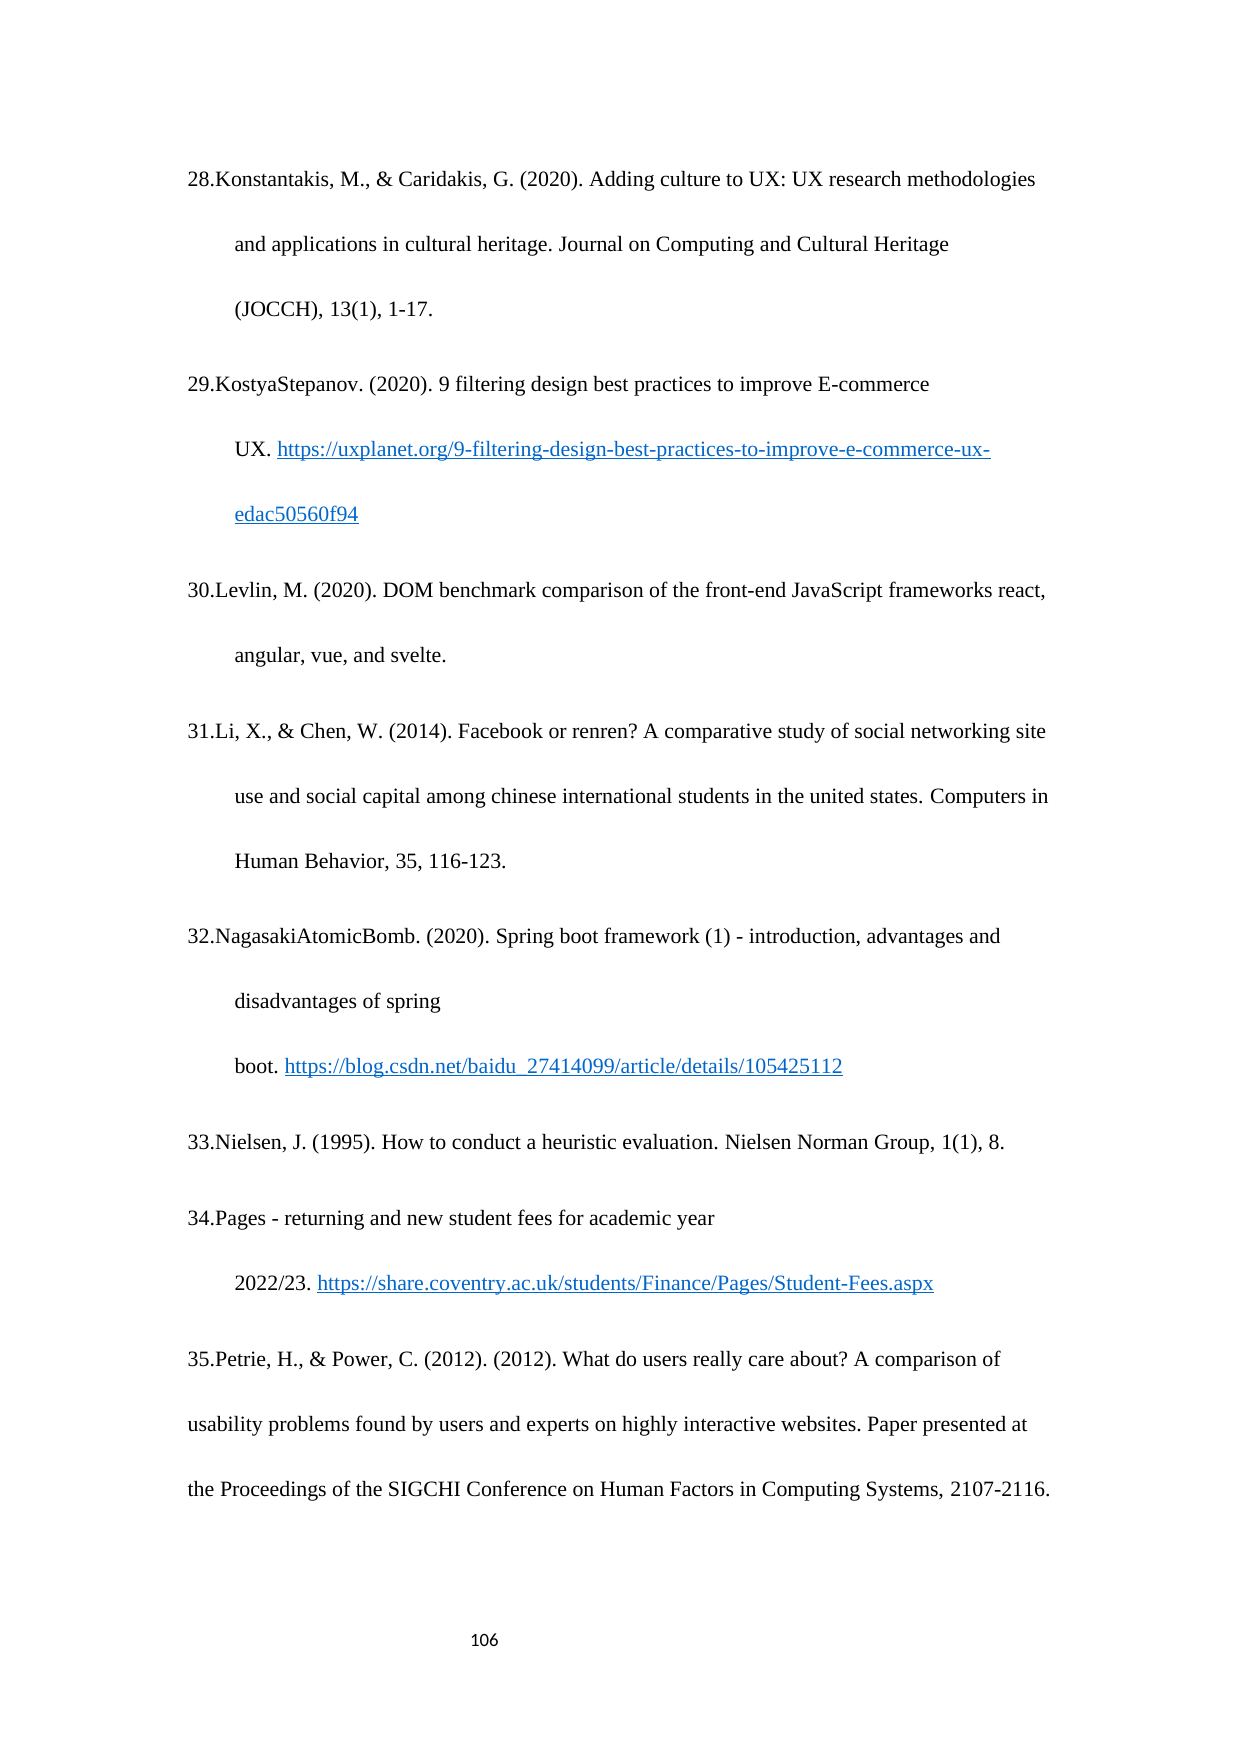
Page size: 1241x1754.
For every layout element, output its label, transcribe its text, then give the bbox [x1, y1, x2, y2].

text 29.KostyaStepanov. (2020). 9 filtering design best practices to improve E-commerce UX. https://uxplanet.org/9-filtering-design-best-practices-to-improve-e-commerce-ux-edac50560f94 [187, 368, 1053, 530]
text 28.Konstantakis, M., & Caridakis, G. (2020). Adding culture to UX: UX research methodologies and applications in cultural heritage. Journal on Computing and Cultural Heritage (JOCCH), 13(1), 1-17. [187, 162, 1053, 324]
text 30.Levlin, M. (2020). DOM benchmark comparison of the front-end JavaScript frameworks react, angular, vue, and svelte. [187, 573, 1053, 671]
text 32.NagasakiAtomicBomb. (2020). Spring boot framework (1) - introduction, advantages and disadvantages of spring boot. https://blog.csdn.net/baidu_27414099/article/details/105425112 [187, 920, 1053, 1082]
text 35.Petrie, H., & Power, C. (2012). (2012). What do users really care about? A comparison of usability problems found by users and experts on highly interactive websites. Paper presented at the Proceedings of the SIGCHI Conference on Human Factors in Computing Systems, 2107-2116. [187, 1342, 1053, 1504]
text 31.Li, X., & Chen, W. (2014). Facebook or renren? A comparative study of social networking site use and social capital among chinese international students in the united states. Computers in Human Behavior, 35, 116-123. [187, 714, 1053, 877]
text 34.Pages - returning and new student fees for academic year 2022/23. https://share.coventry.ac.uk/students/Finance/Pages/Student-Fees.aspx [187, 1201, 1053, 1299]
text 33.Nielsen, J. (1995). How to conduct a heuristic evaluation. Nielsen Norman Group, 1(1), 8. [187, 1126, 1053, 1158]
